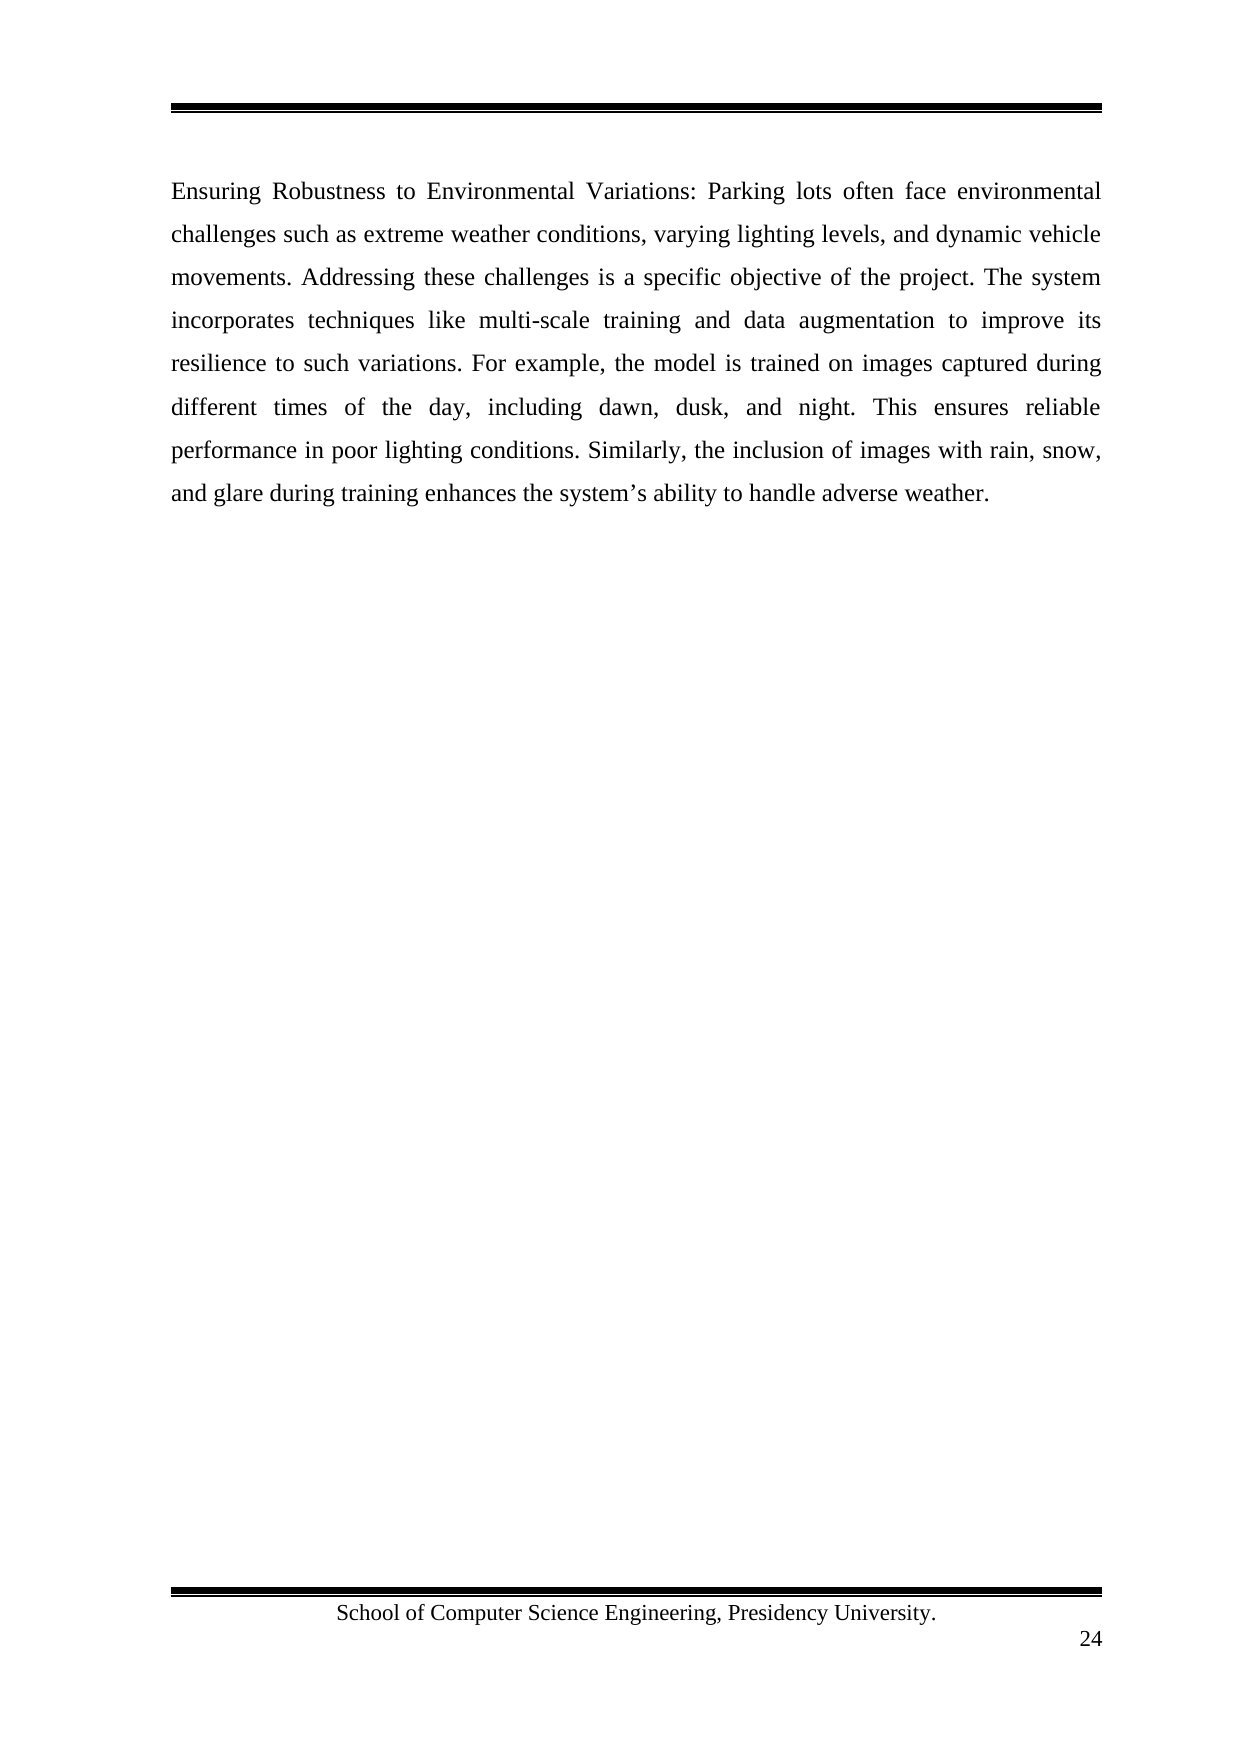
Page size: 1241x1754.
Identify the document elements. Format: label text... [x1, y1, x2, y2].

text Ensuring Robustness to Environmental Variations: Parking lots often face environmental challenges such as extreme weather conditions, varying lighting levels, and dynamic vehicle movements. Addressing these challenges is a specific objective of the project. The system incorporates techniques like multi-scale training and data augmentation to improve its resilience to such variations. For example, the model is trained on images captured during different times of the day, including dawn, dusk, and night. This ensures reliable performance in poor lighting conditions. Similarly, the inclusion of images with rain, snow, and glare during training enhances the system’s ability to handle adverse weather. [171, 176, 1102, 507]
